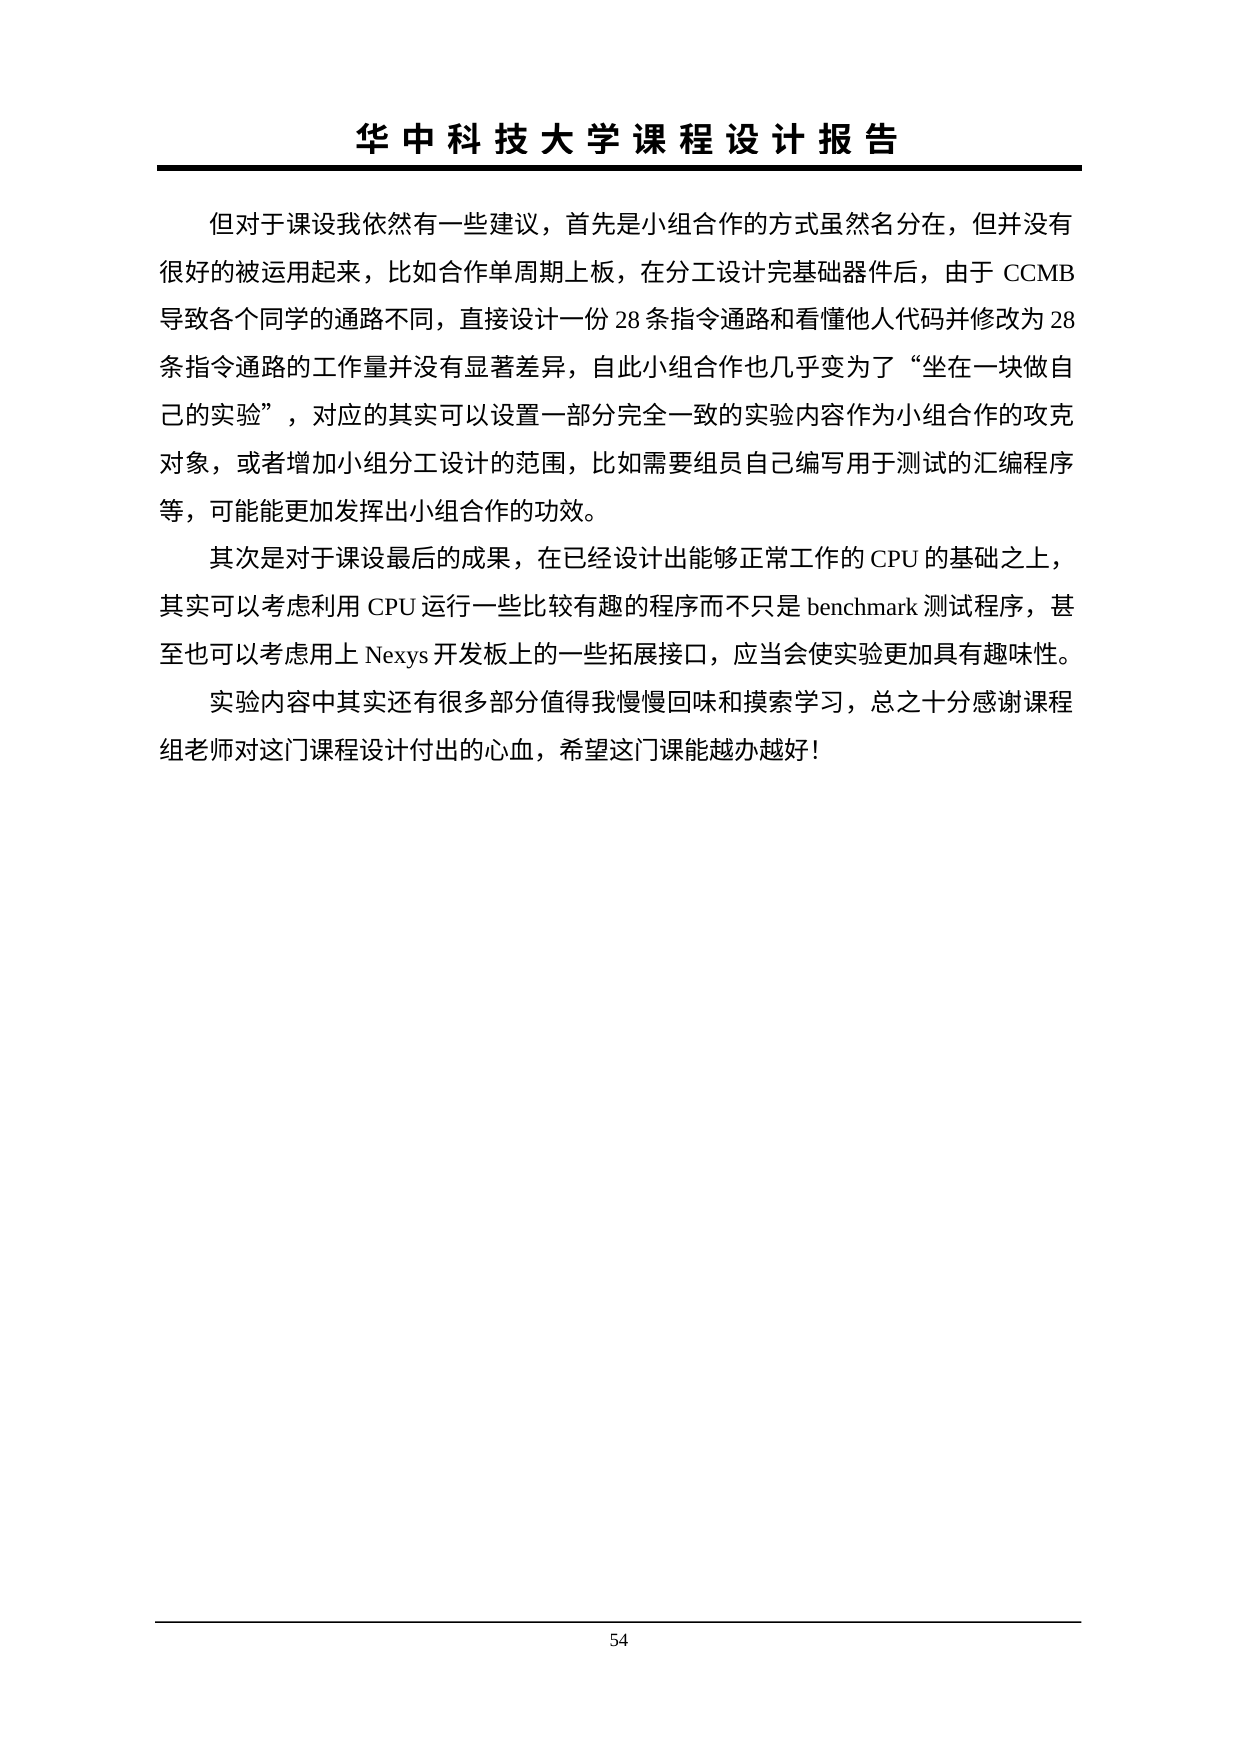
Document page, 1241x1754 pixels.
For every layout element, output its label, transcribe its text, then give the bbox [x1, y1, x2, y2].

text 其次是对于课设最后的成果，在已经设计出能够正常工作的CPU的基础之上，其实可以考虑利用CPU运行一些比较有趣的程序而不只是benchmark测试程序，甚至也可以考虑用上Nexys开发板上的一些拓展接口，应当会使实验更加具有趣味性。 [159, 533, 1075, 677]
text 实验内容中其实还有很多部分值得我慢慢回味和摸索学习，总之十分感谢课程组老师对这门课程设计付出的心血，希望这门课能越办越好！ [159, 677, 1075, 772]
text 但对于课设我依然有一些建议，首先是小组合作的方式虽然名分在，但并没有很好的被运用起来，比如合作单周期上板，在分工设计完基础器件后，由于CCMB导致各个同学的通路不同，直接设计一份28条指令通路和看懂他人代码并修改为28条指令通路的工作量并没有显著差异，自此小组合作也几乎变为了“坐在一块做自己的实验”，对应的其实可以设置一部分完全一致的实验内容作为小组合作的攻克对象，或者增加小组分工设计的范围，比如需要组员自己编写用于测试的汇编程序等，可能能更加发挥出小组合作的功效。 [159, 198, 1075, 533]
